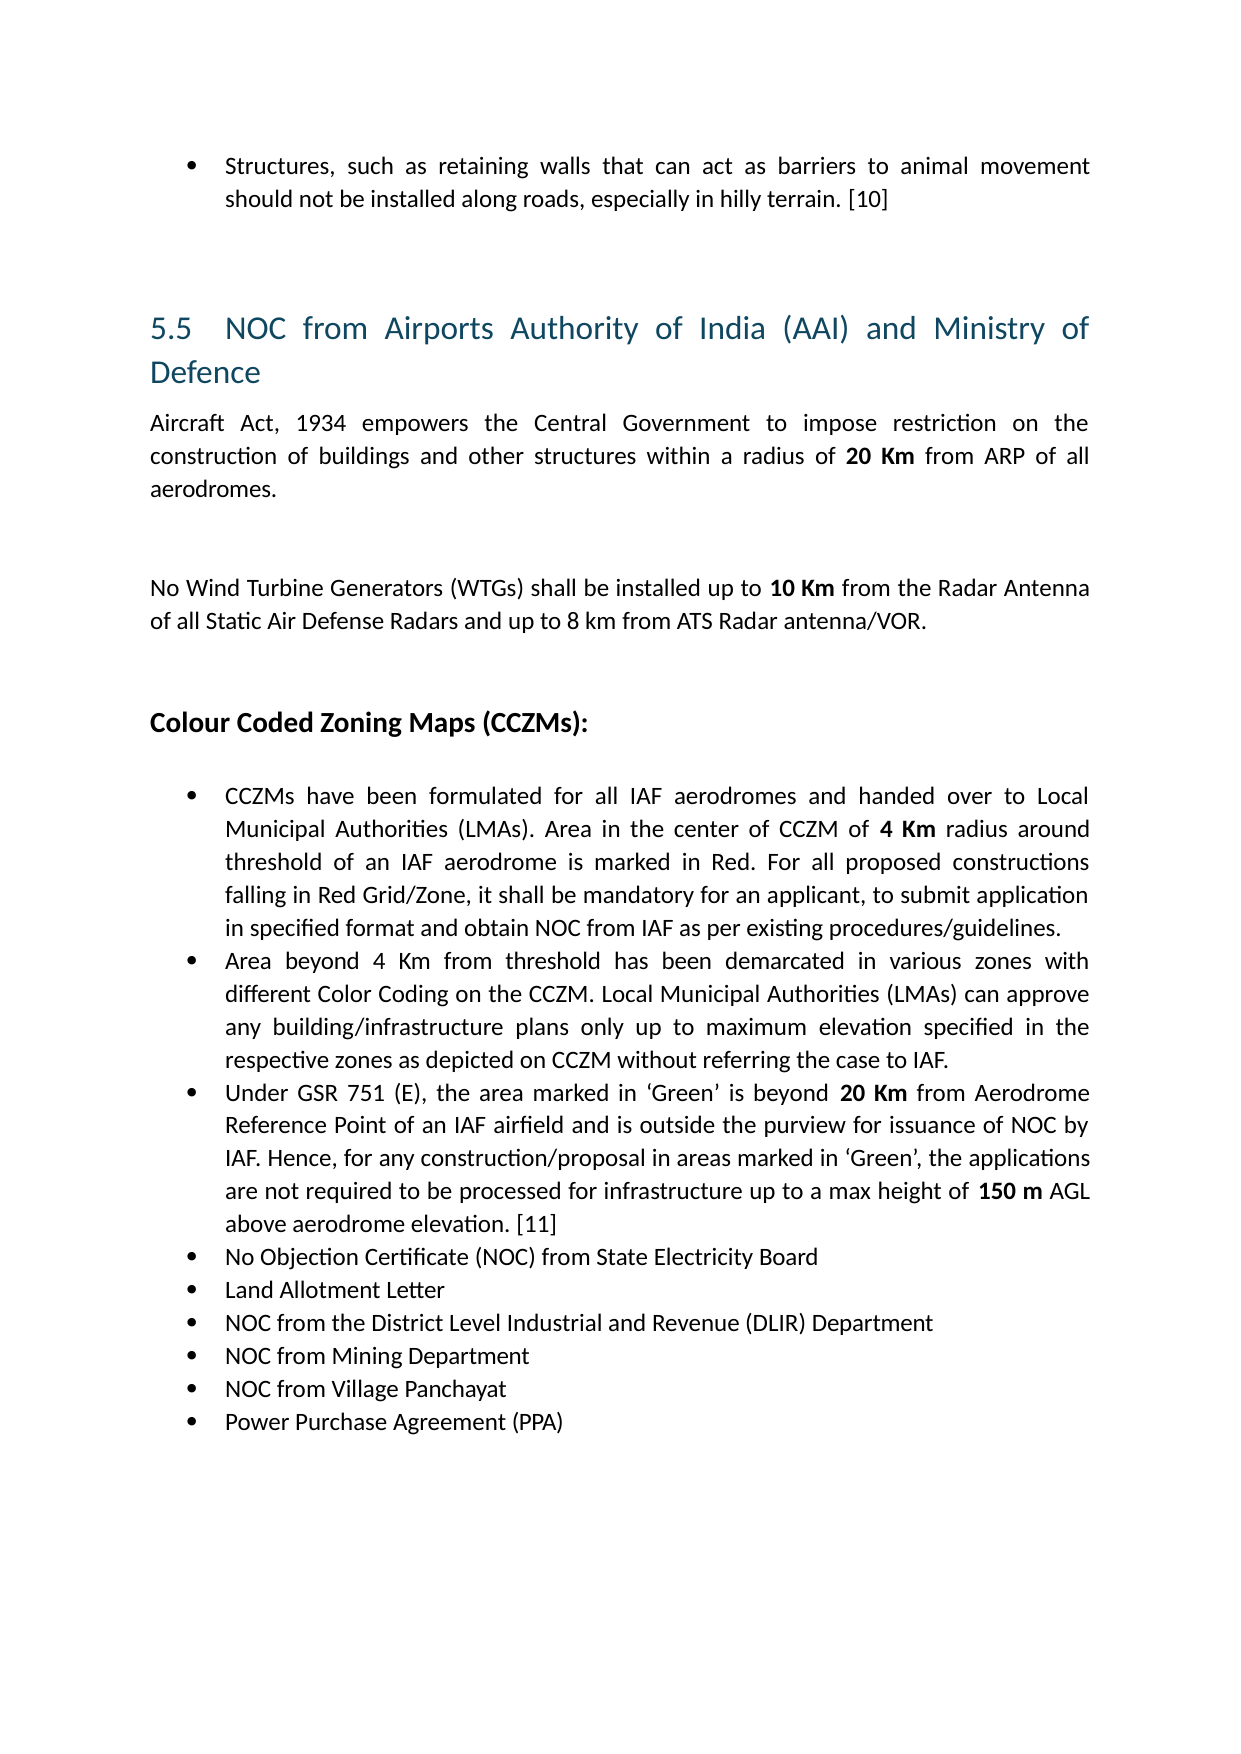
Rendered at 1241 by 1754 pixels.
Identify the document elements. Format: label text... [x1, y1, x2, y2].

list Land Allotment Letter [187, 1274, 1090, 1305]
list CCZMs have been formulated for all IAF aerodromes and handed over to Local Municipal Authorities (LMAs). Area in the center of CCZM of 4 Km radius around threshold of an IAF aerodrome is marked in Red. For all proposed constructions falling in Red Grid/Zone, it shall be mandatory for an applicant, to submit application in specified format and obtain NOC from IAF as per existing procedures/guidelines. [187, 781, 1090, 943]
subtitle 5.5 NOC from Airports Authority of India (AAI) and Ministry of Defence [150, 307, 1090, 392]
text Aircraft Act, 1934 empowers the Central Government to impose restriction on the construction of buildings and other structures within a radius of 20 Km from ARP of all aerodromes. [150, 407, 1090, 504]
text Colour Coded Zoning Maps (CCZMs): [150, 704, 1090, 740]
text No Wind Turbine Generators (WTGs) shall be installed up to 10 Km from the Radar Antenna of all Static Air Defense Radars and up to 8 km from ATS Radar antenna/VOR. [150, 572, 1090, 636]
list Under GSR 751 (E), the area marked in ‘Green’ is beyond 20 Km from Aerodrome Reference Point of an IAF airfield and is outside the purview for issuance of NOC by IAF. Hence, for any construction/proposal in areas marked in ‘Green’, the applications are not required to be processed for infrastructure up to a max height of 150 m AGL above aerodrome elevation. [187, 1077, 1090, 1239]
list Area beyond 4 Km from threshold has been demarcated in various zones with different Color Coding on the CCZM. Local Municipal Authorities (LMAs) can approve any building/infrastructure plans only up to maximum elevation specified in the respective zones as depicted on CCZM without referring the case to IAF. [187, 945, 1090, 1074]
list Power Purchase Agreement (PPA) [187, 1406, 1090, 1436]
list No Objection Certificate (NOC) from State Electricity Board [187, 1241, 1090, 1272]
list NOC from Village Panchayat [187, 1373, 1090, 1403]
list Structures, such as retaining walls that can act as barriers to animal movement should not be installed along roads, especially in hilly terrain. [187, 150, 1090, 213]
list NOC from the District Level Industrial and Revenue (DLIR) Department [187, 1307, 1090, 1338]
list NOC from Mining Department [187, 1340, 1090, 1371]
